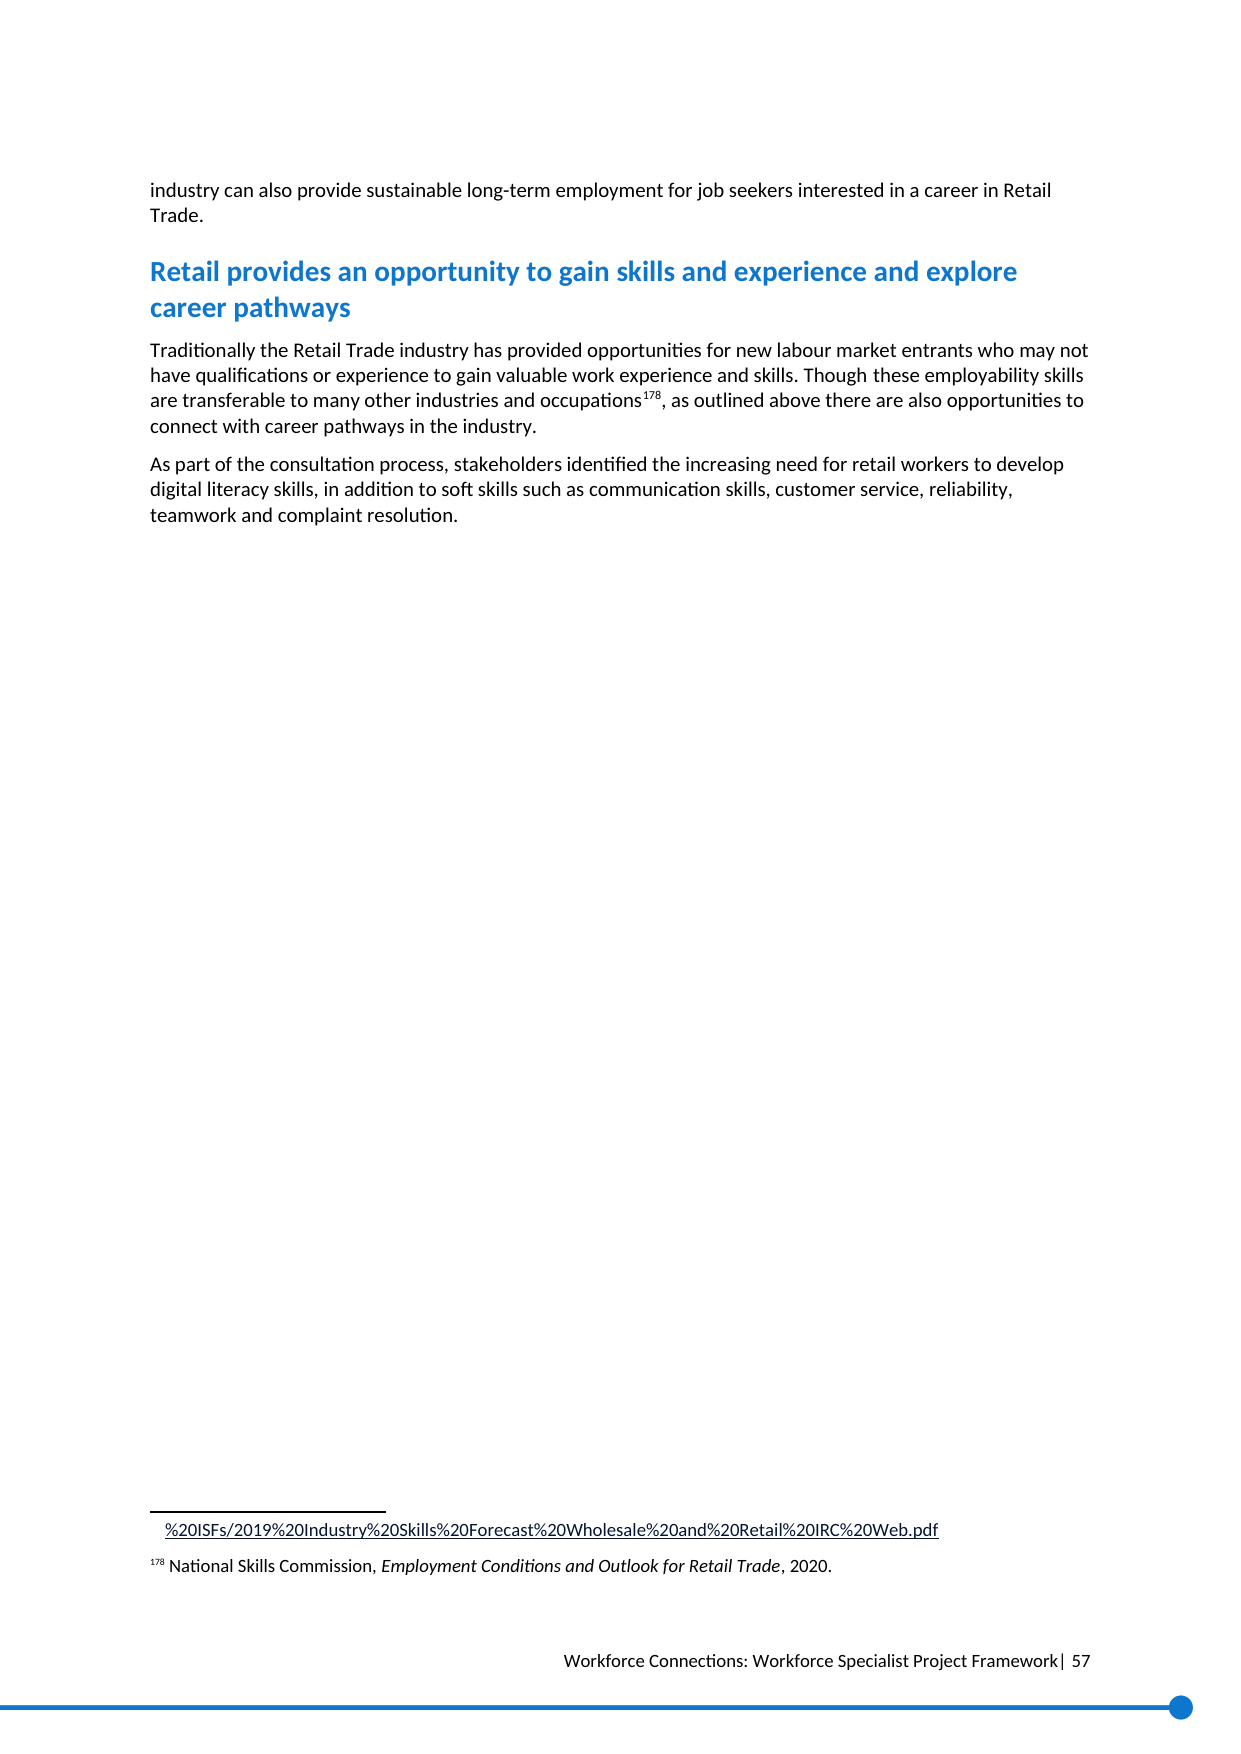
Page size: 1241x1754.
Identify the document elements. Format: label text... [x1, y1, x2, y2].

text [150, 177, 1090, 228]
text Traditionally the Retail Trade industry has provided opportunities for new labour market entrants who may not have qualifications or experience to gain valuable work experience and skills. Though these employability skills are transferable to many other industries and occupations, as outlined above there are also opportunities to connect with career pathways in the industry. [150, 337, 1090, 438]
picture [0, 1683, 1241, 1754]
text As part of the consultation process, stakeholders identified the increasing need for retail workers to develop digital literacy skills, in addition to soft skills such as communication skills, customer service, reliability, teamwork and complaint resolution. [150, 451, 1090, 527]
subtitle Retail provides an opportunity to gain skills and experience and explore career pathways [150, 253, 1090, 324]
